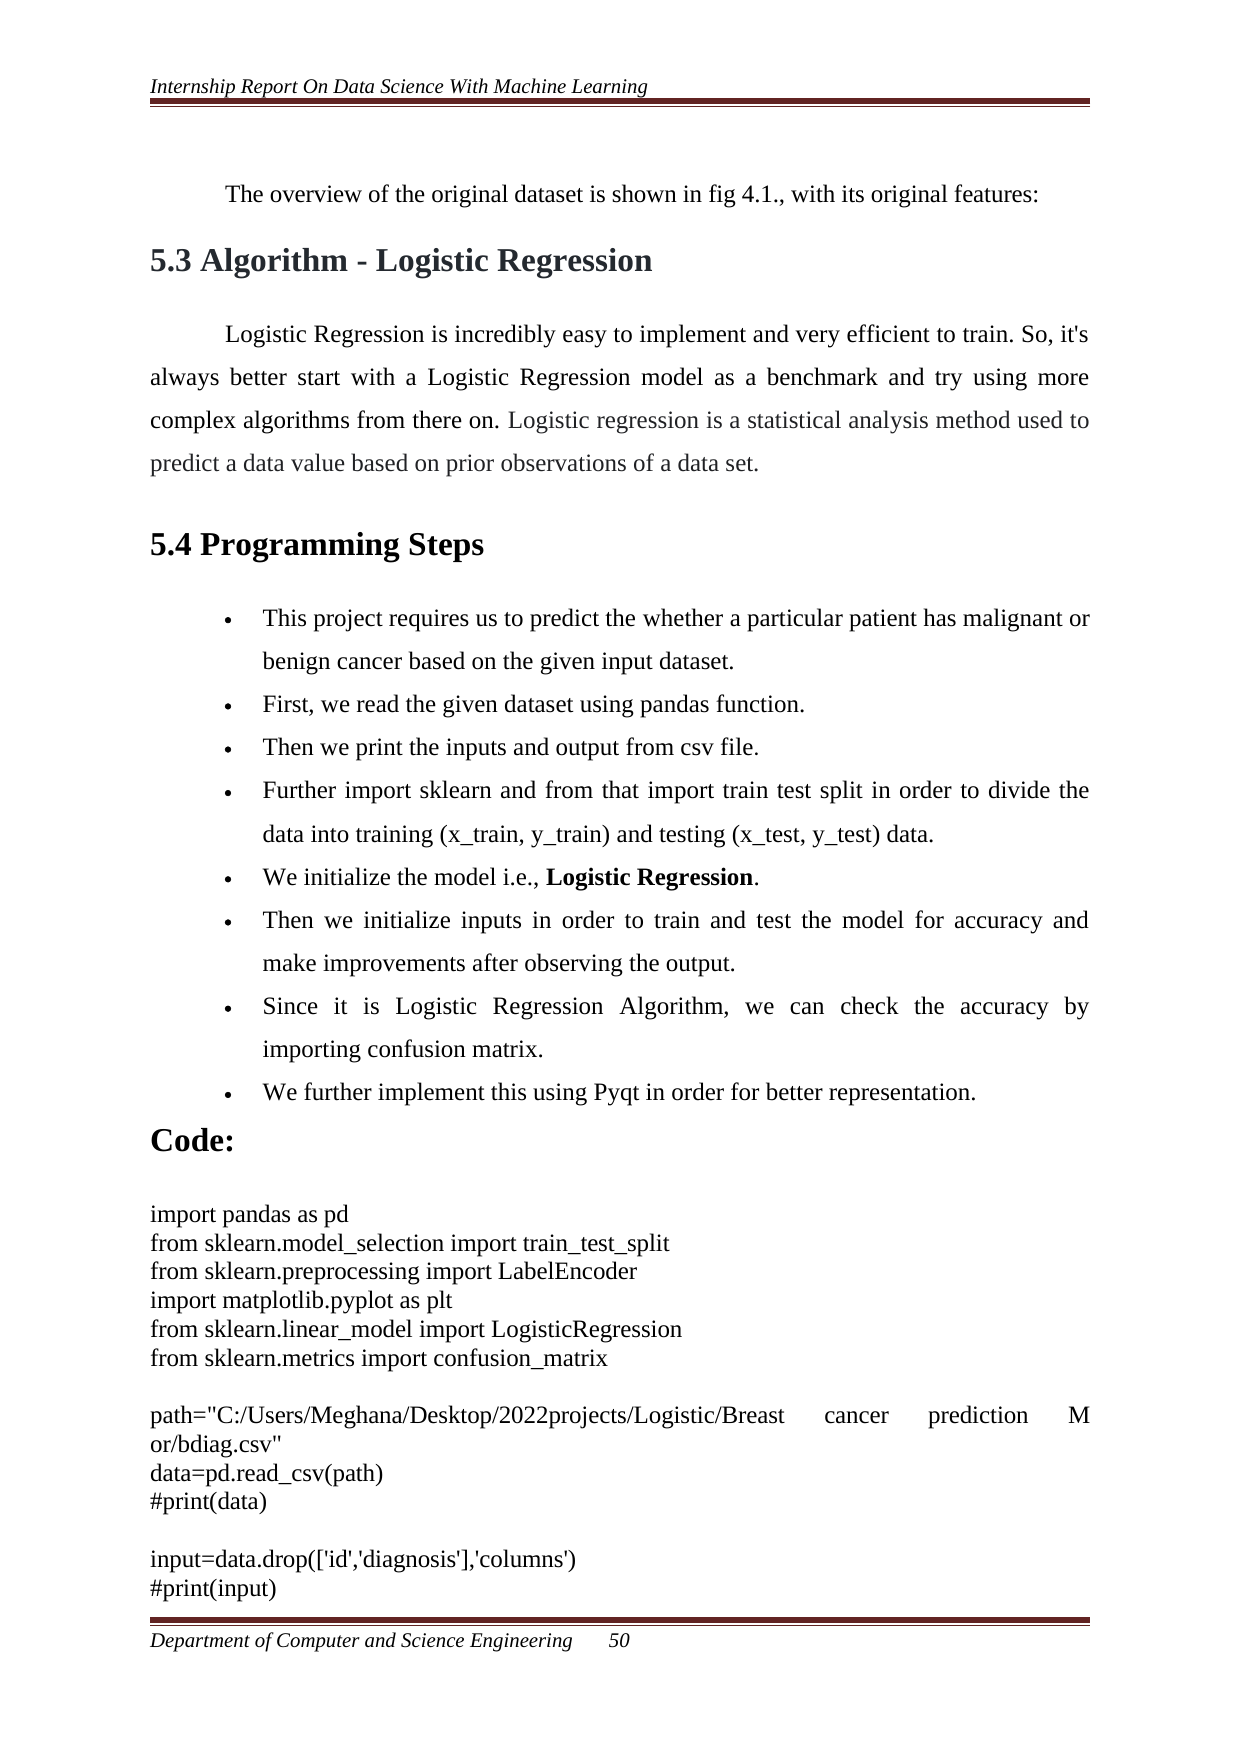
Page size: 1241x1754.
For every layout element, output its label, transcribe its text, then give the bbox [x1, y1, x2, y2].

text #print(input) [150, 1573, 1090, 1601]
text 5.3 Algorithm - Logistic Regression [150, 241, 1090, 279]
text from sklearn.model_selection import train_test_split [150, 1228, 1090, 1256]
text import matplotlib.pyplot as plt [150, 1285, 1090, 1314]
list This project requires us to predict the whether a particular patient has malignant or benign cancer based on the given input dataset. [225, 603, 1090, 674]
text from sklearn.linear_model import LogisticRegression [150, 1314, 1090, 1343]
list Then we print the inputs and output from csv file. [225, 732, 1090, 761]
text #print(data) [150, 1486, 1090, 1515]
text data=pd.read_csv(path) [150, 1458, 1090, 1486]
text 5.4 Programming Steps [150, 524, 1090, 563]
text from sklearn.metrics import confusion_matrix [150, 1343, 1090, 1371]
text import pandas as pd [150, 1199, 1090, 1228]
list We further implement this using Pyqt in order for better representation. [225, 1077, 1090, 1106]
text path="C:/Users/Meghana/Desktop/2022projects/Logistic/Breast cancer prediction M or/bdiag.csv" [150, 1400, 1090, 1458]
text Code: [150, 1121, 1090, 1159]
text The overview of the original dataset is shown in fig 4.1., with its original features: [150, 179, 1090, 207]
text Logistic Regression is incredibly easy to implement and very efficient to train. So, it's always better start with a Logistic Regression model as a benchmark and try using more complex algorithms from there on. Logistic regression is a statistical analysis method used to predict a data value based on prior observations of a data set. [150, 319, 1090, 477]
text input=data.drop(['id','diagnosis'],'columns') [150, 1544, 1090, 1573]
list First, we read the given dataset using pandas function. [225, 689, 1090, 718]
list Since it is Logistic Regression Algorithm, we can check the accuracy by importing confusion matrix. [225, 991, 1090, 1063]
text from sklearn.preprocessing import LabelEncoder [150, 1256, 1090, 1285]
list Further import sklearn and from that import train test split in order to divide the data into training (x_train, y_train) and testing (x_test, y_test) data. [225, 776, 1090, 847]
list We initialize the model i.e., Logistic Regression. [225, 862, 1090, 891]
list Then we initialize inputs in order to train and test the model for accuracy and make improvements after observing the output. [225, 905, 1090, 977]
